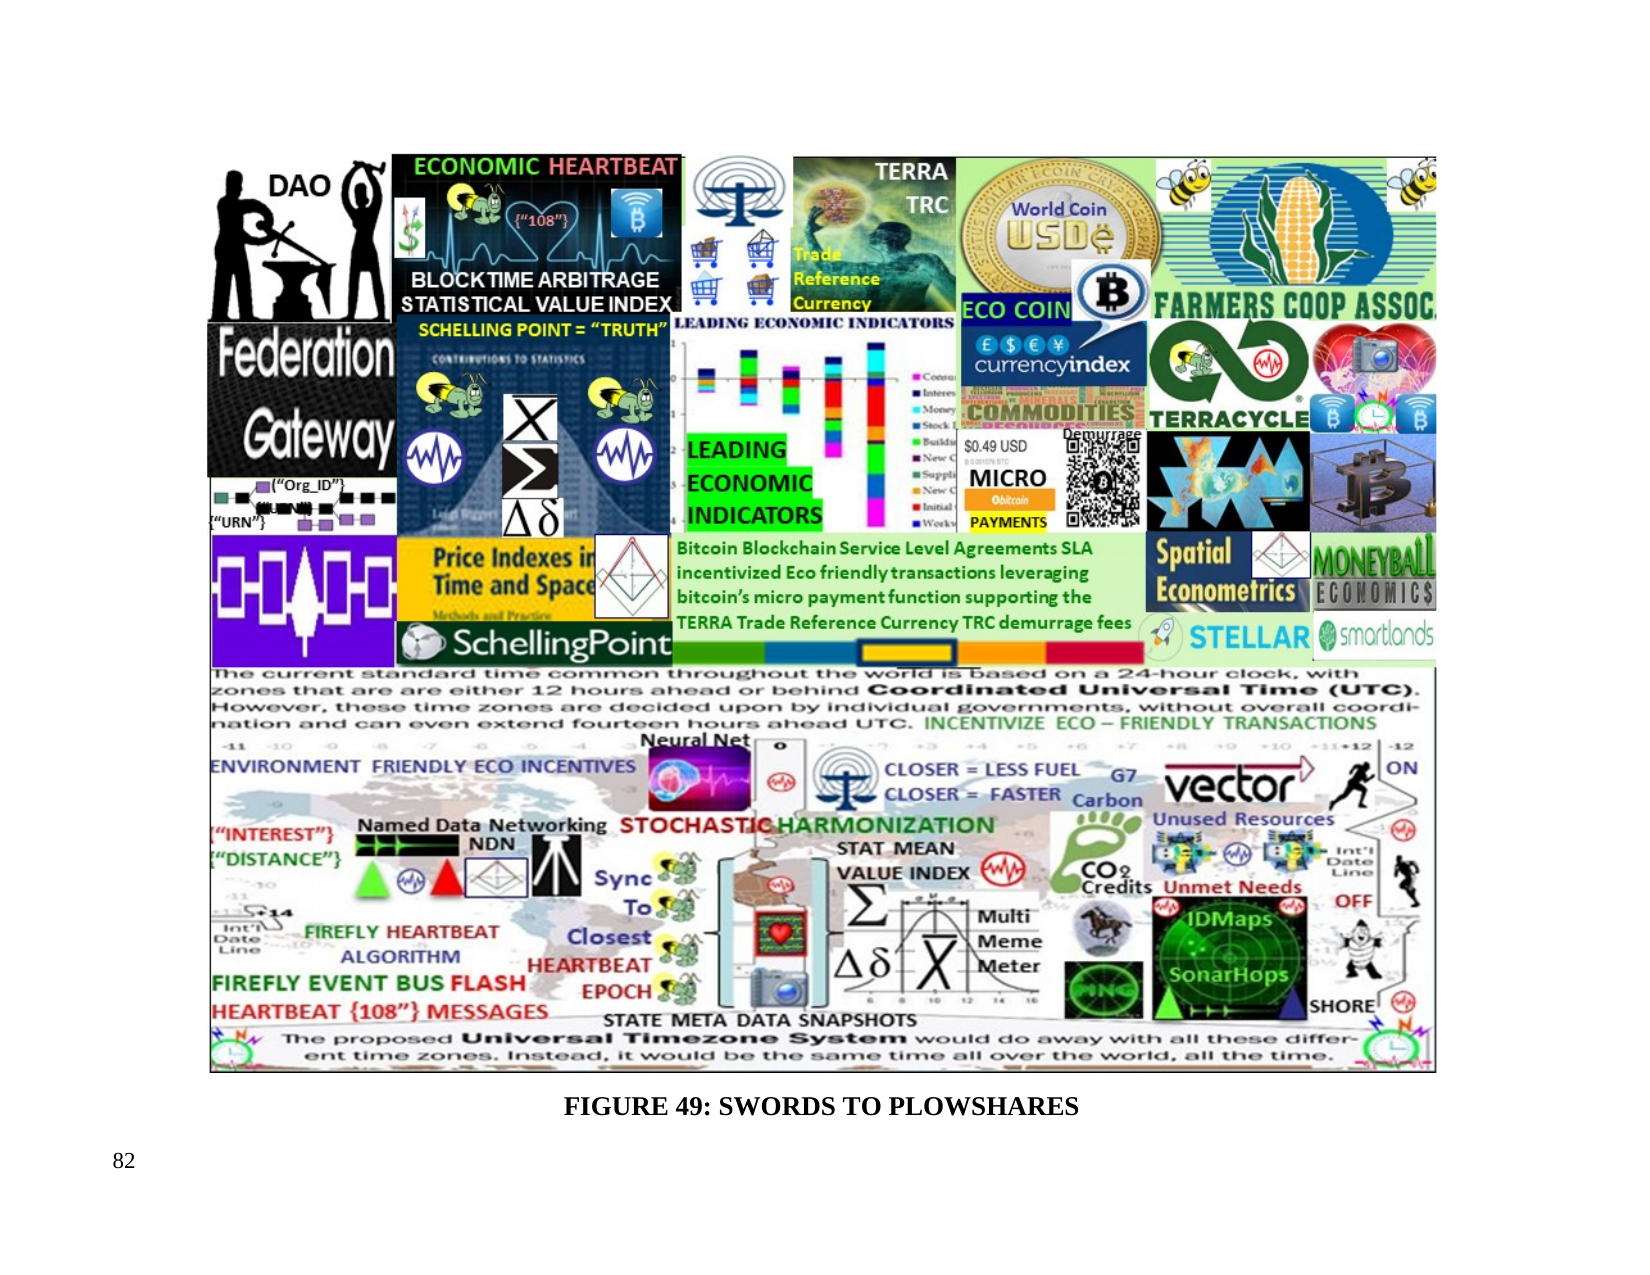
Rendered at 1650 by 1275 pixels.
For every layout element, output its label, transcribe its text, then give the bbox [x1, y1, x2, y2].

text FIGURE 49: SWORDS TO PLOWSHARES [112, 1089, 1531, 1121]
picture [206, 150, 1437, 1073]
